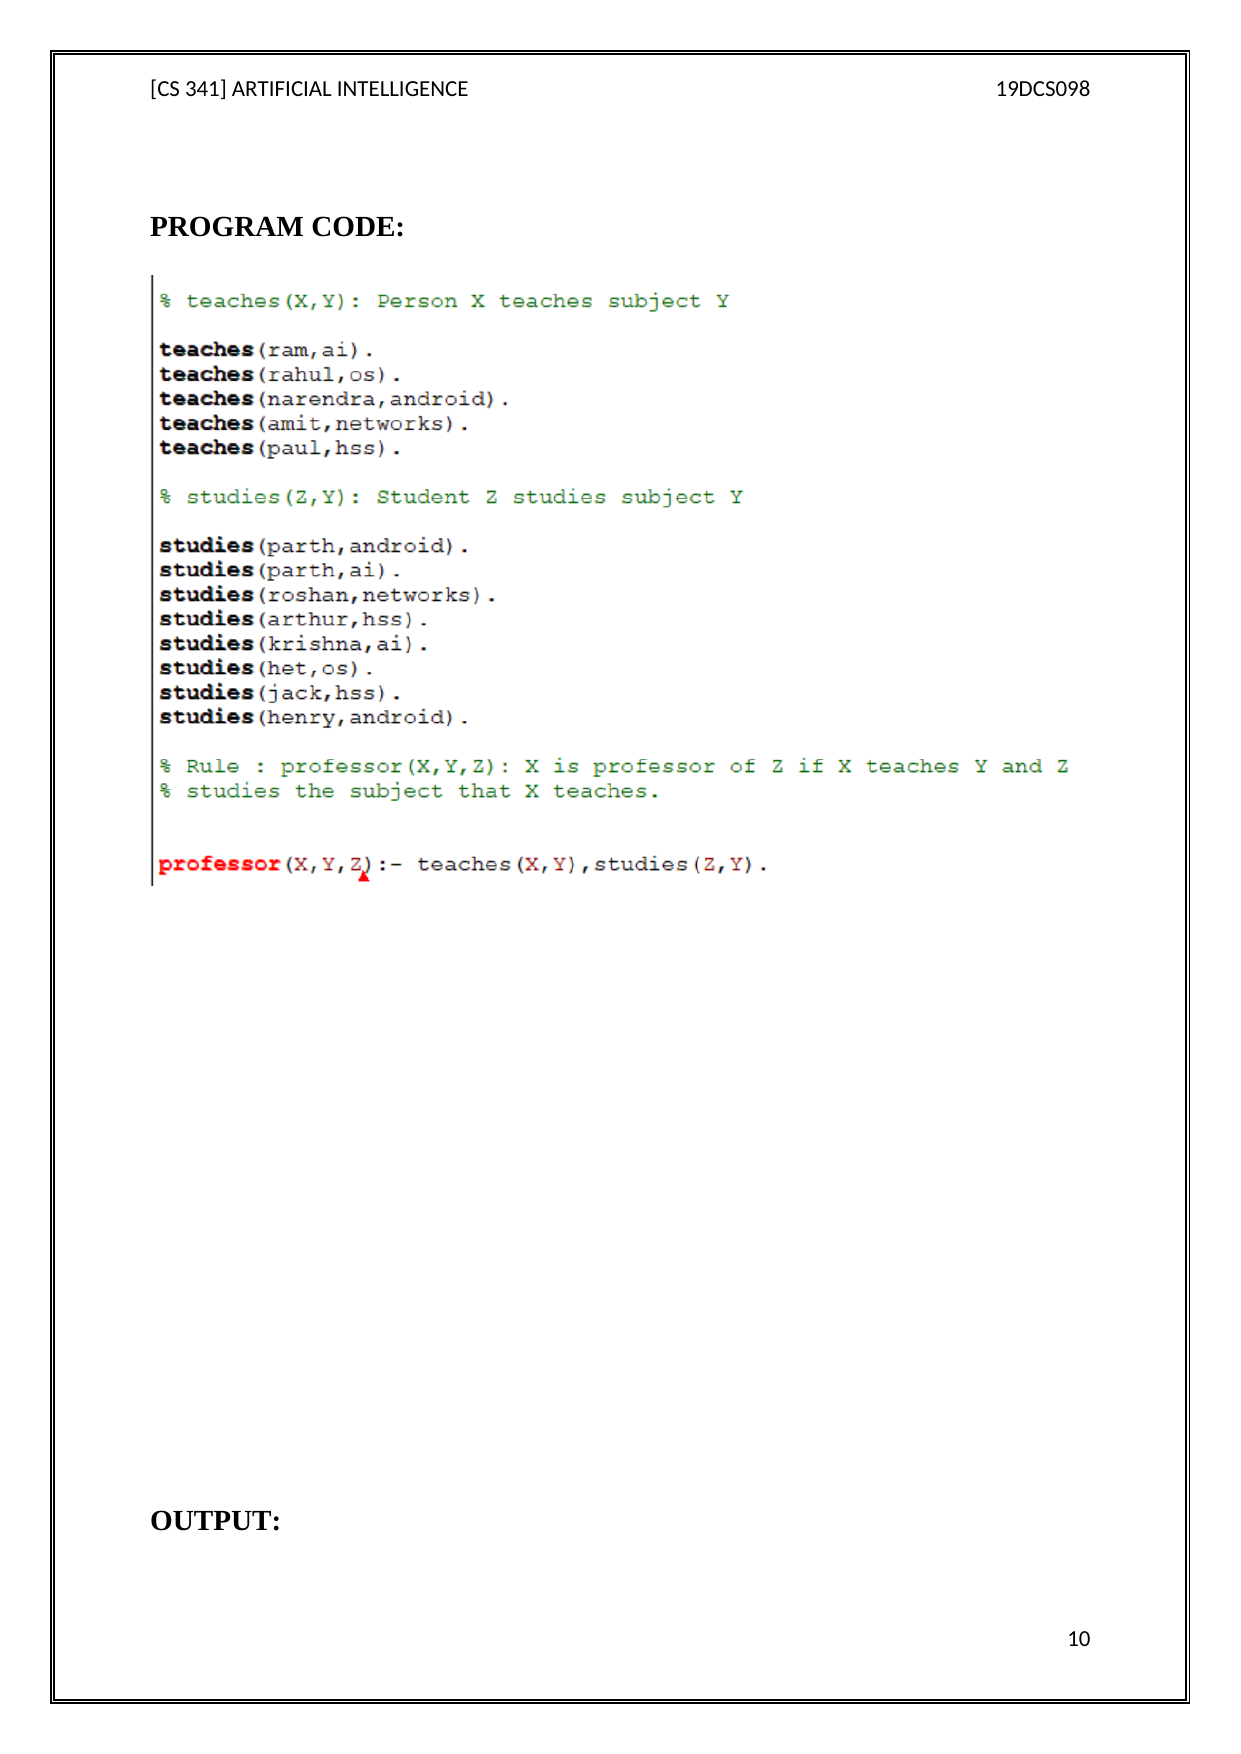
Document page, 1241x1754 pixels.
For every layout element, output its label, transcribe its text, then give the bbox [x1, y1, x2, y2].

picture [150, 275, 1091, 886]
text PROGRAM CODE: [150, 209, 1090, 242]
text OUTPUT: [150, 1503, 1090, 1536]
